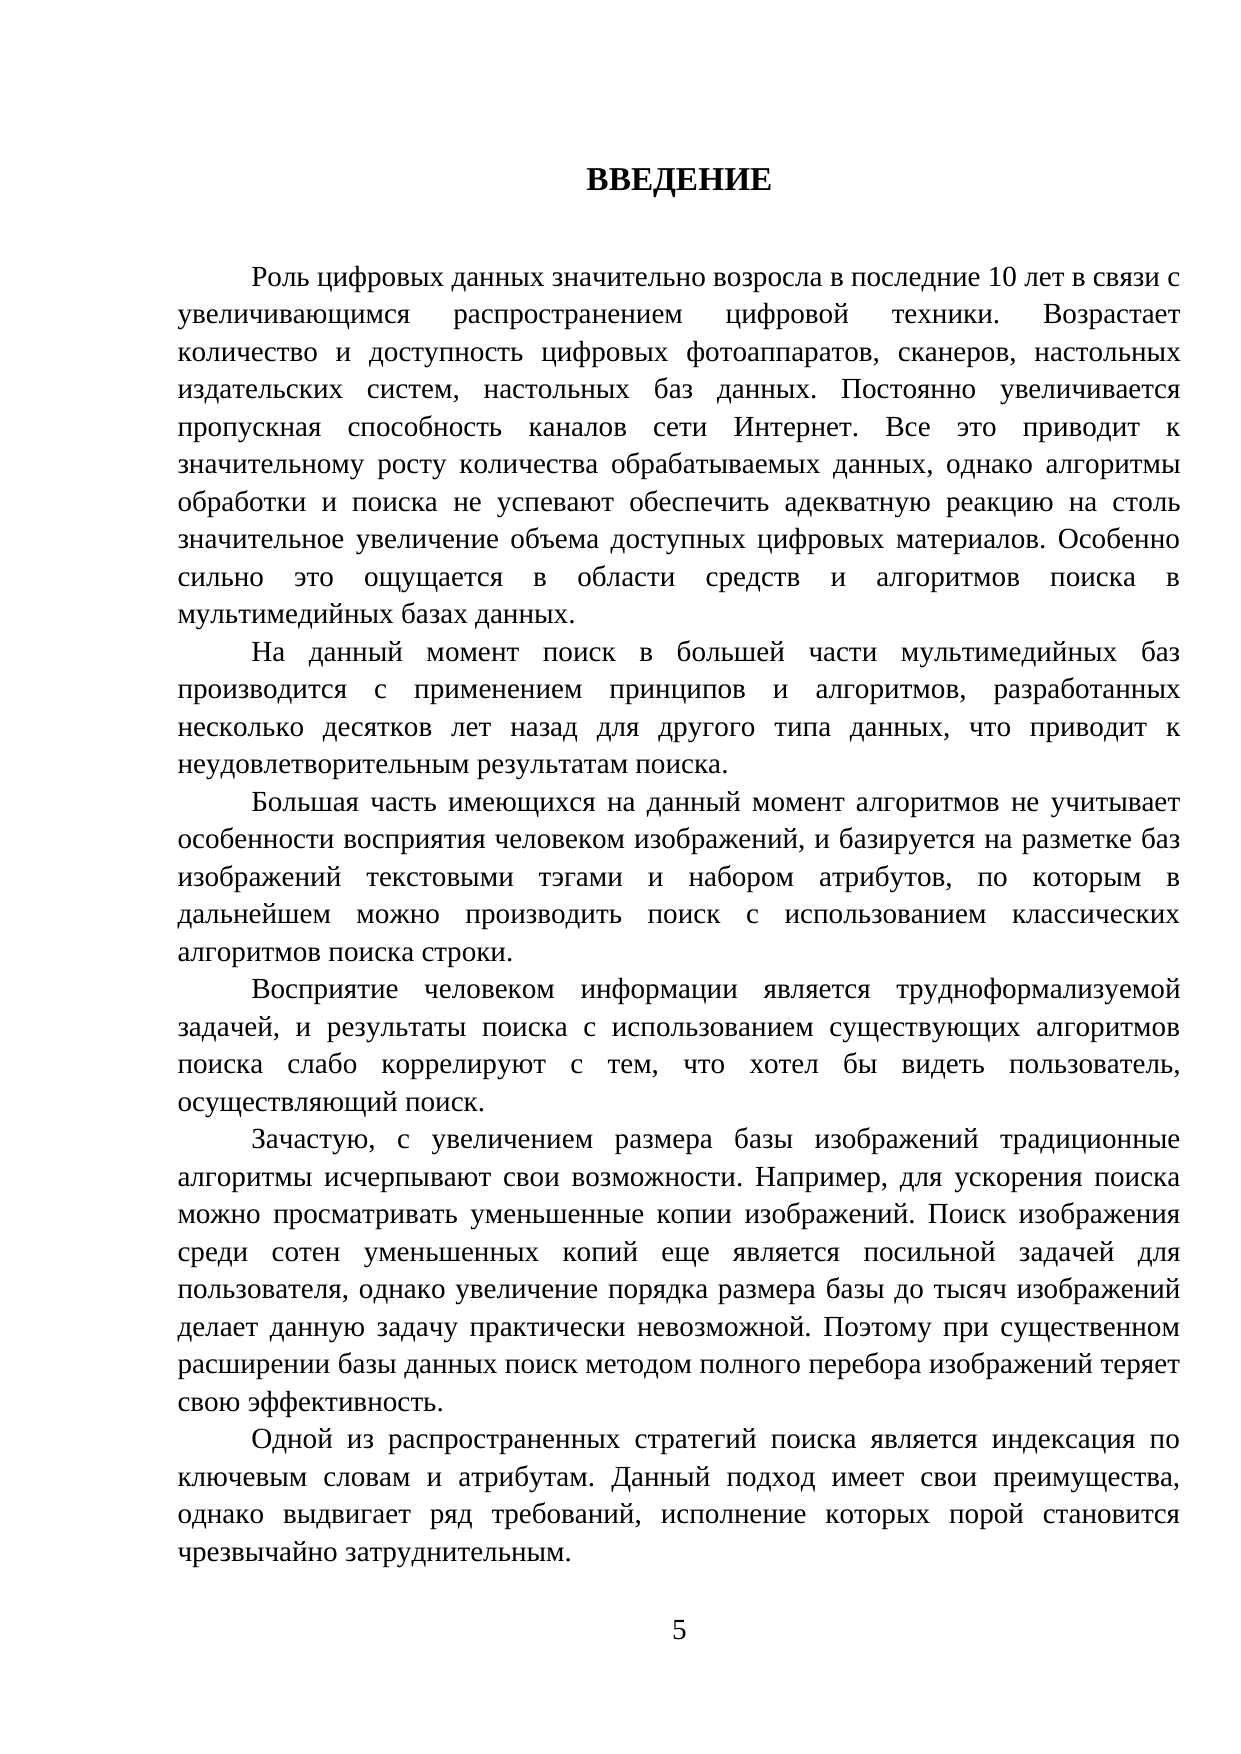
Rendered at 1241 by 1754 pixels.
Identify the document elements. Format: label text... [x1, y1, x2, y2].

text Зачастую, с увеличением размера базы изображений традиционные алгоритмы исчерпывают свои возможности. Например, для ускорения поиска можно просматривать уменьшенные копии изображений. Поиск изображения среди сотен уменьшенных копий еще является посильной задачей для пользователя, однако увеличение порядка размера базы до тысяч изображений делает данную задачу практически невозможной. Поэтому при существенном расширении базы данных поиск методом полного перебора изображений теряет свою эффективность. [177, 1118, 1181, 1418]
subtitle ВВЕДЕНИЕ [177, 159, 1181, 198]
text Большая часть имеющихся на данный момент алгоритмов не учитывает особенности восприятия человеком изображений, и базируется на разметке баз изображений текстовыми тэгами и набором атрибутов, по которым в дальнейшем можно производить поиск с использованием классических алгоритмов поиска строки. [177, 781, 1181, 968]
text На данный момент поиск в большей части мультимедийных баз производится с применением принципов и алгоритмов, разработанных несколько десятков лет назад для другого типа данных, что приводит к неудовлетворительным результатам поиска. [177, 631, 1181, 781]
text Одной из распространенных стратегий поиска является индексация по ключевым словам и атрибутам. Данный подход имеет свои преимущества, однако выдвигает ряд требований, исполнение которых порой становится чрезвычайно затруднительным. [177, 1418, 1181, 1568]
text Восприятие человеком информации является трудноформализуемой задачей, и результаты поиска с использованием существующих алгоритмов поиска слабо коррелируют с тем, что хотел бы видеть пользователь, осуществляющий поиск. [177, 968, 1181, 1118]
text Роль цифровых данных значительно возросла в последние 10 лет в связи с увеличивающимся распространением цифровой техники. Возрастает количество и доступность цифровых фотоаппаратов, сканеров, настольных издательских систем, настольных баз данных. Постоянно увеличивается пропускная способность каналов сети Интернет. Все это приводит к значительному росту количества обрабатываемых данных, однако алгоритмы обработки и поиска не успевают обеспечить адекватную реакцию на столь значительное увеличение объема доступных цифровых материалов. Особенно сильно это ощущается в области средств и алгоритмов поиска в мультимедийных базах данных. [177, 256, 1181, 631]
